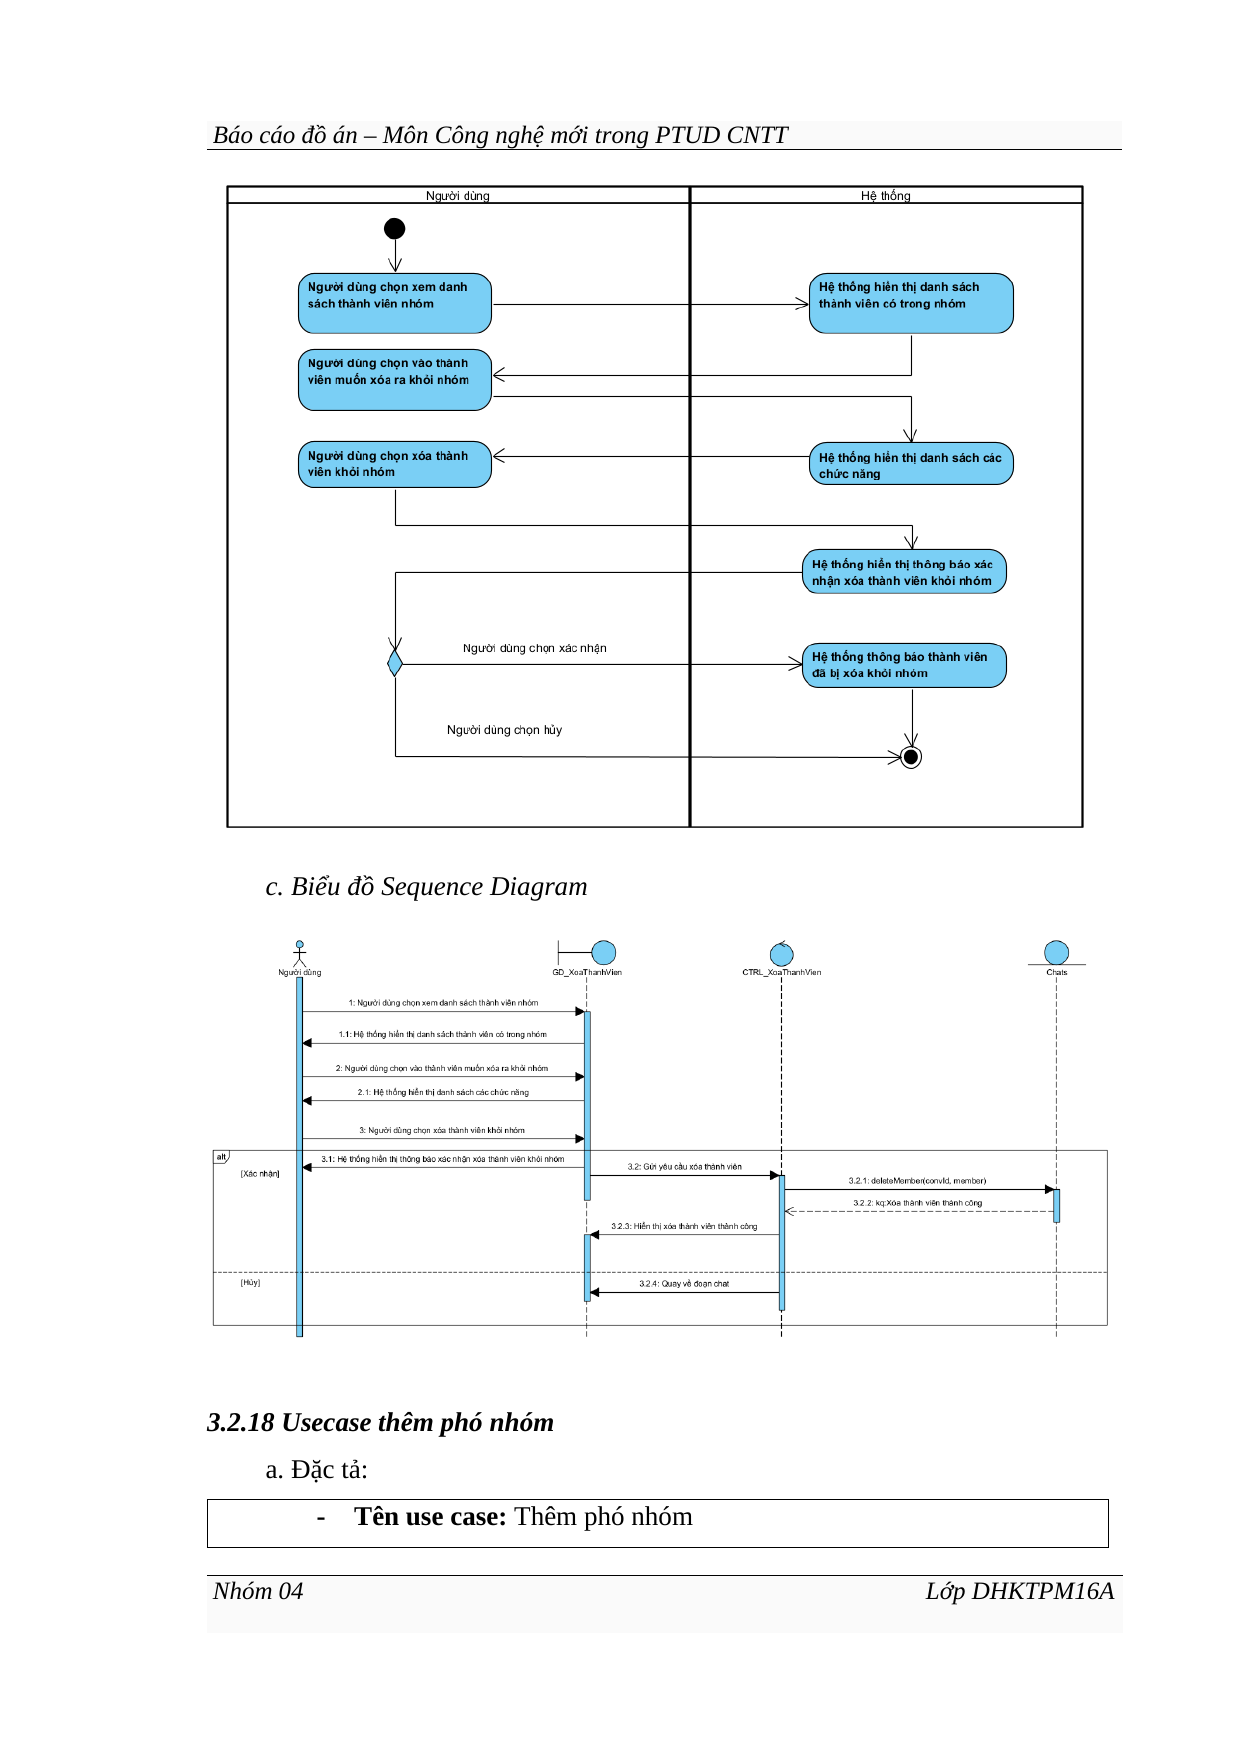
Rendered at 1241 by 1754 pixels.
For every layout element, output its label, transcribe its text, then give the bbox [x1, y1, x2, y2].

picture [206, 928, 1123, 1344]
table_header Tên use case: Thêm phó nhóm [208, 1500, 1108, 1547]
picture [206, 179, 1123, 854]
subtitle Usecase thêm phó nhóm [207, 1406, 1122, 1437]
text a. Đặc tả: [207, 1453, 1122, 1484]
text c. Biểu đồ Sequence Diagram [207, 869, 1122, 901]
